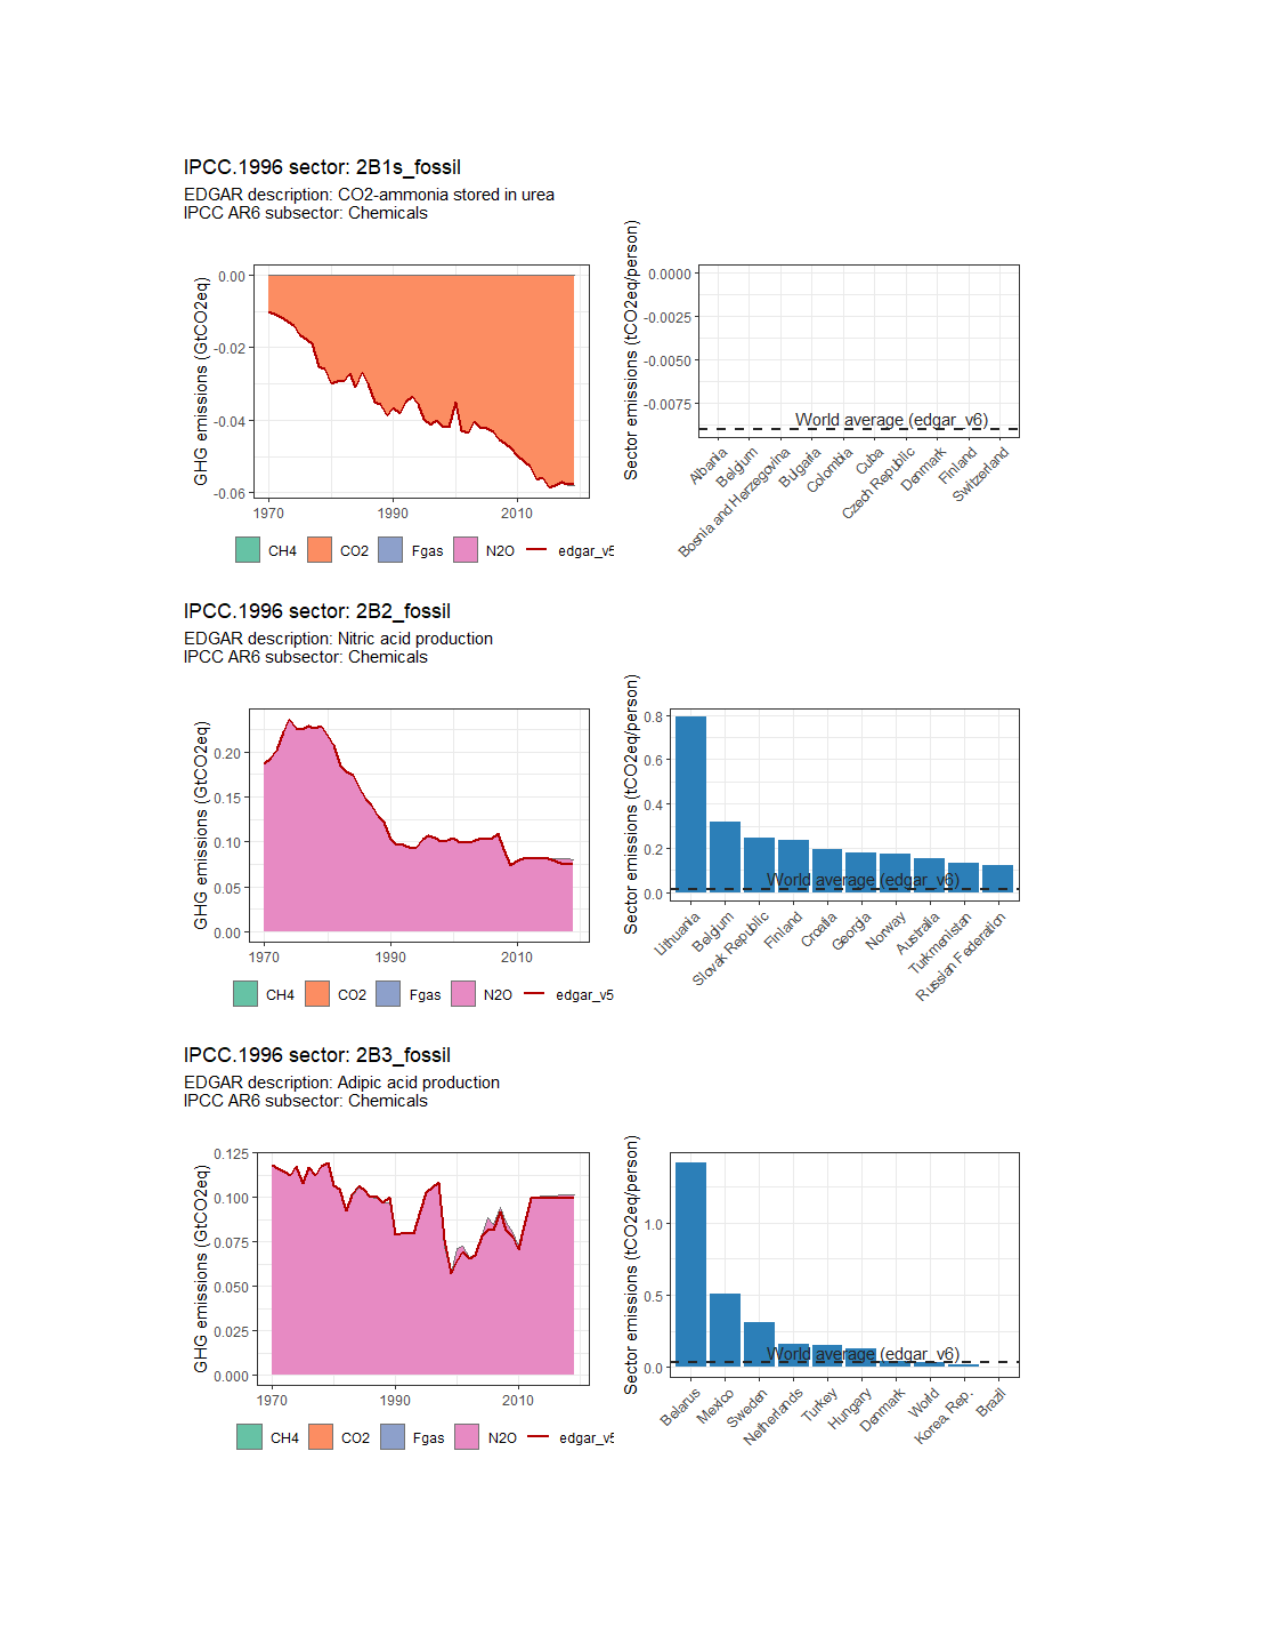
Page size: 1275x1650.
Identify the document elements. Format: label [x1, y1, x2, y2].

picture [168, 593, 1044, 1032]
picture [168, 1037, 1044, 1475]
picture [168, 150, 1044, 588]
